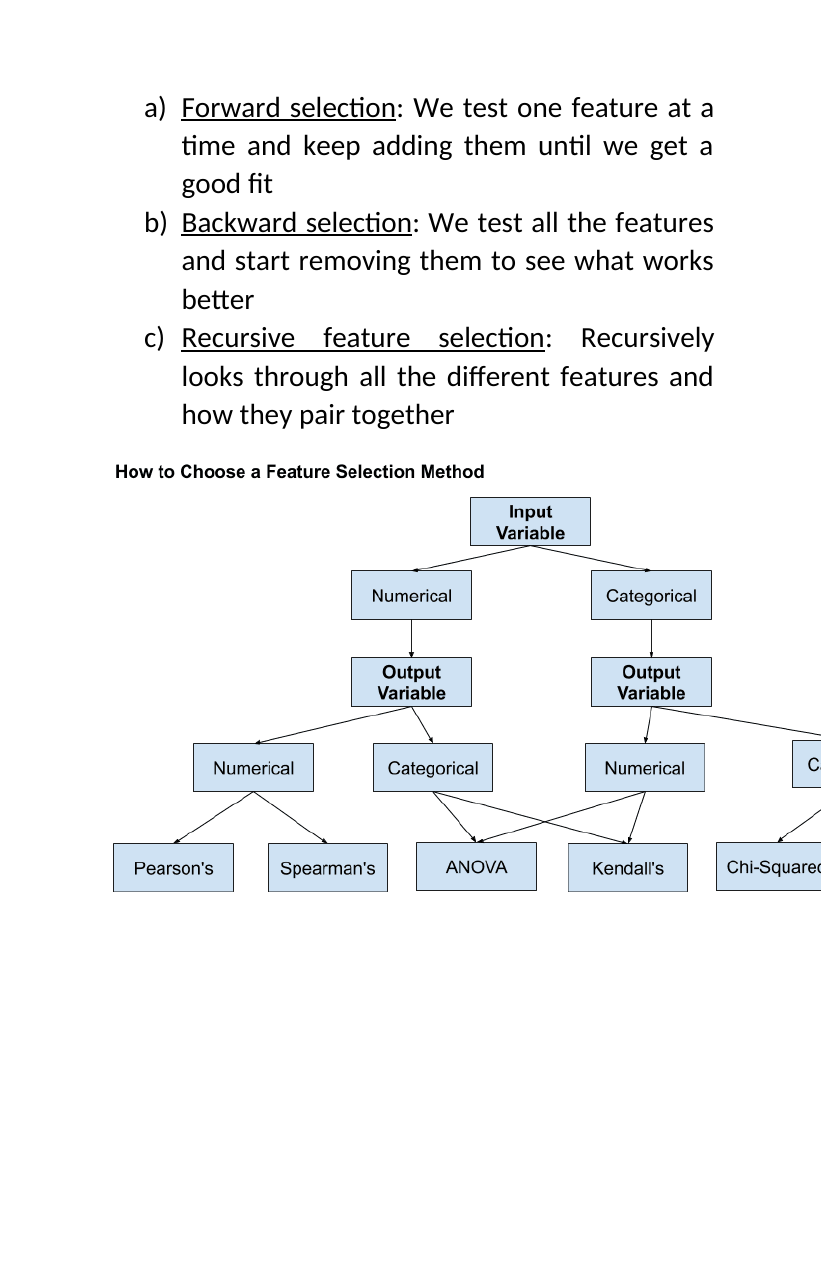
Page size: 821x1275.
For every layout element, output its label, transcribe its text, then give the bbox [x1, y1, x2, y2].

picture [106, 451, 821, 898]
list Forward selection: We test one feature at a time and keep adding them until we get a good fit [144, 89, 714, 201]
list Recursive feature selection: Recursively looks through all the different features and how they pair together [144, 319, 714, 432]
list Backward selection: We test all the features and start removing them to see what works better [144, 204, 714, 316]
